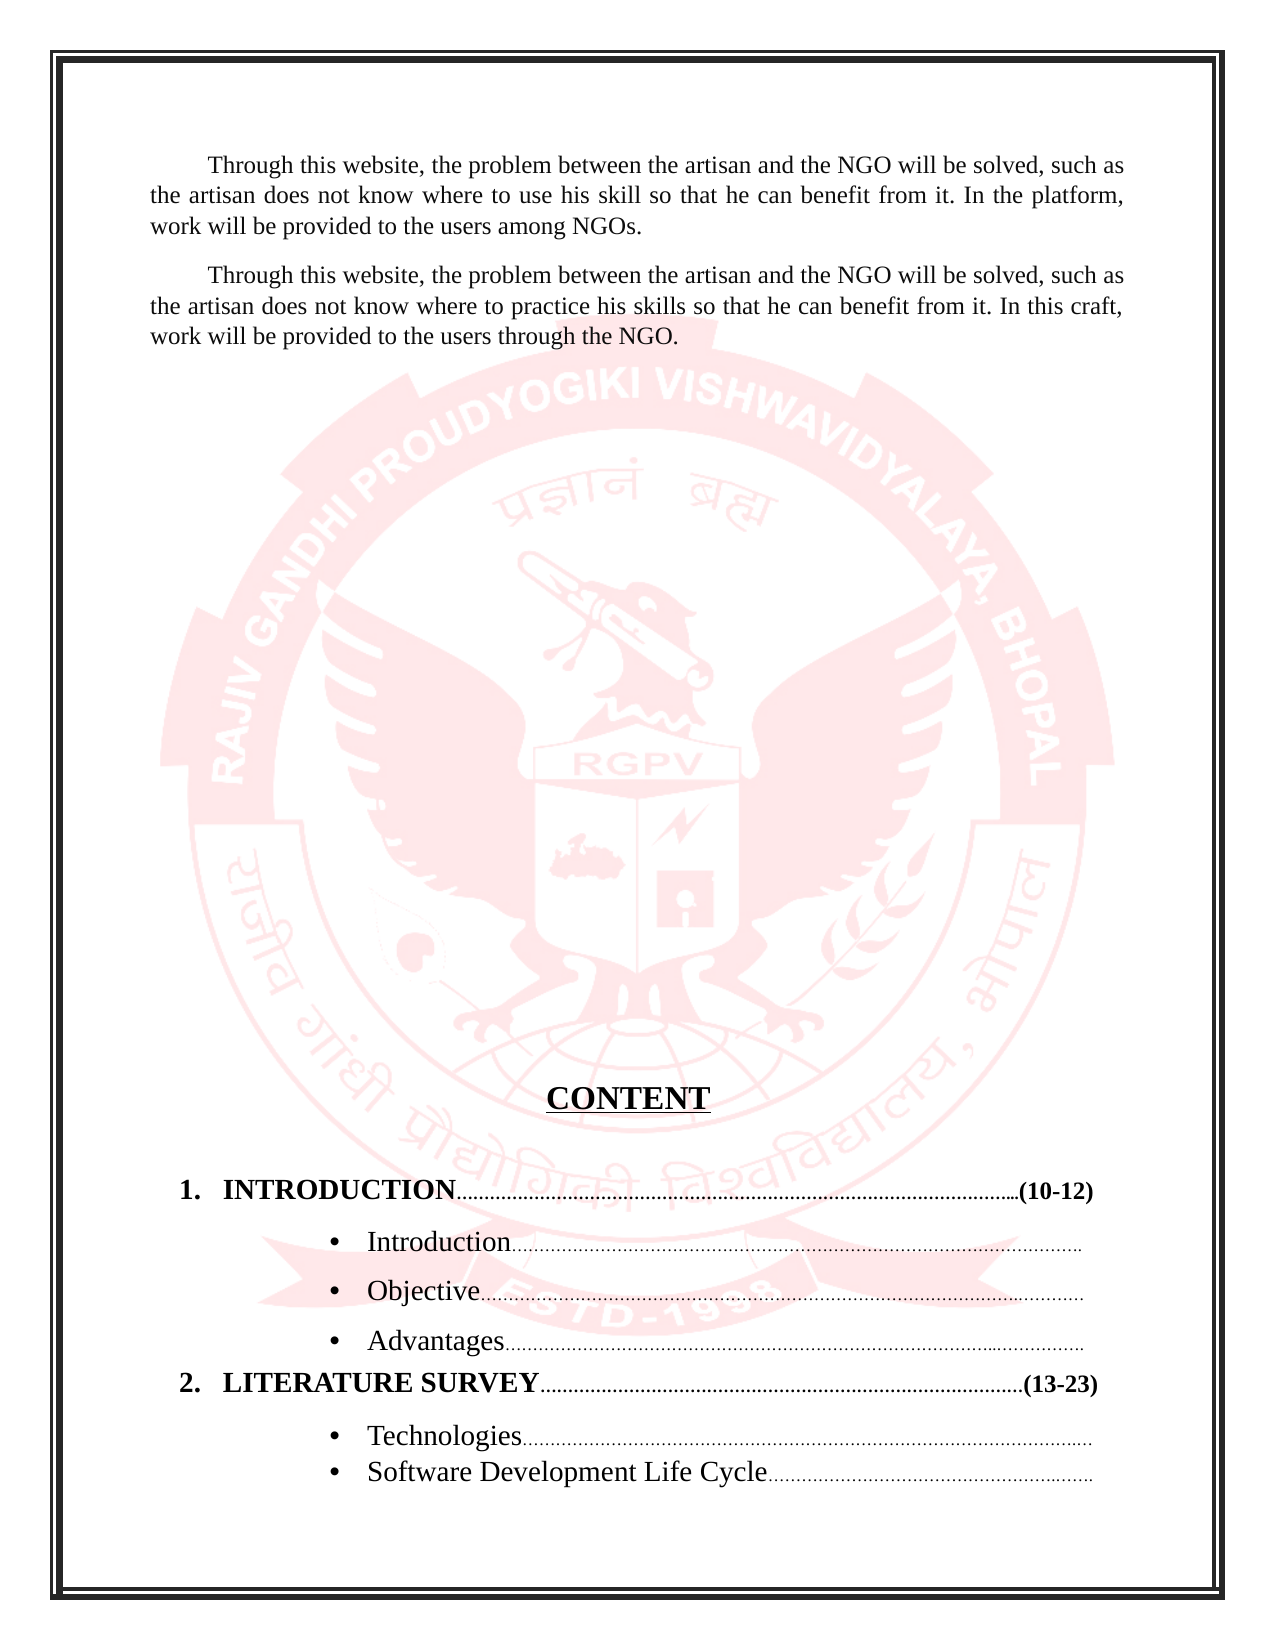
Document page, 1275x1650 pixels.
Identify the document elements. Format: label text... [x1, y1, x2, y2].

list Objective…………………………………………………………………………………….………… [329, 1273, 1125, 1307]
list LITERATURE SURVEY……………………………………………………………………………(13-23) [179, 1365, 1125, 1399]
text Through this website, the problem between the artisan and the NGO will be solved, such as the artisan does not know where to practice his skills so that he can benefit from it. In this craft, work will be provided to the users through the NGO. [150, 260, 1125, 350]
list Advantages……………………………………………………………………………..……………. [329, 1323, 1125, 1356]
list Introduction…………………………………………………………………………………………. [329, 1224, 1125, 1258]
text Through this website, the problem between the artisan and the NGO will be solved, such as the artisan does not know where to use his skill so that he can benefit from it. In the platform, work will be provided to the users among NGOs. [150, 150, 1125, 239]
list INTRODUCTION………………………………………………………………………………………...(10-12) [179, 1172, 1125, 1206]
text CONTENT [150, 1078, 1125, 1117]
list Technologies……………………………………………………………………………………….… [329, 1418, 1125, 1452]
list Software Development Life Cycle…………………………………………….……. [329, 1454, 1125, 1487]
